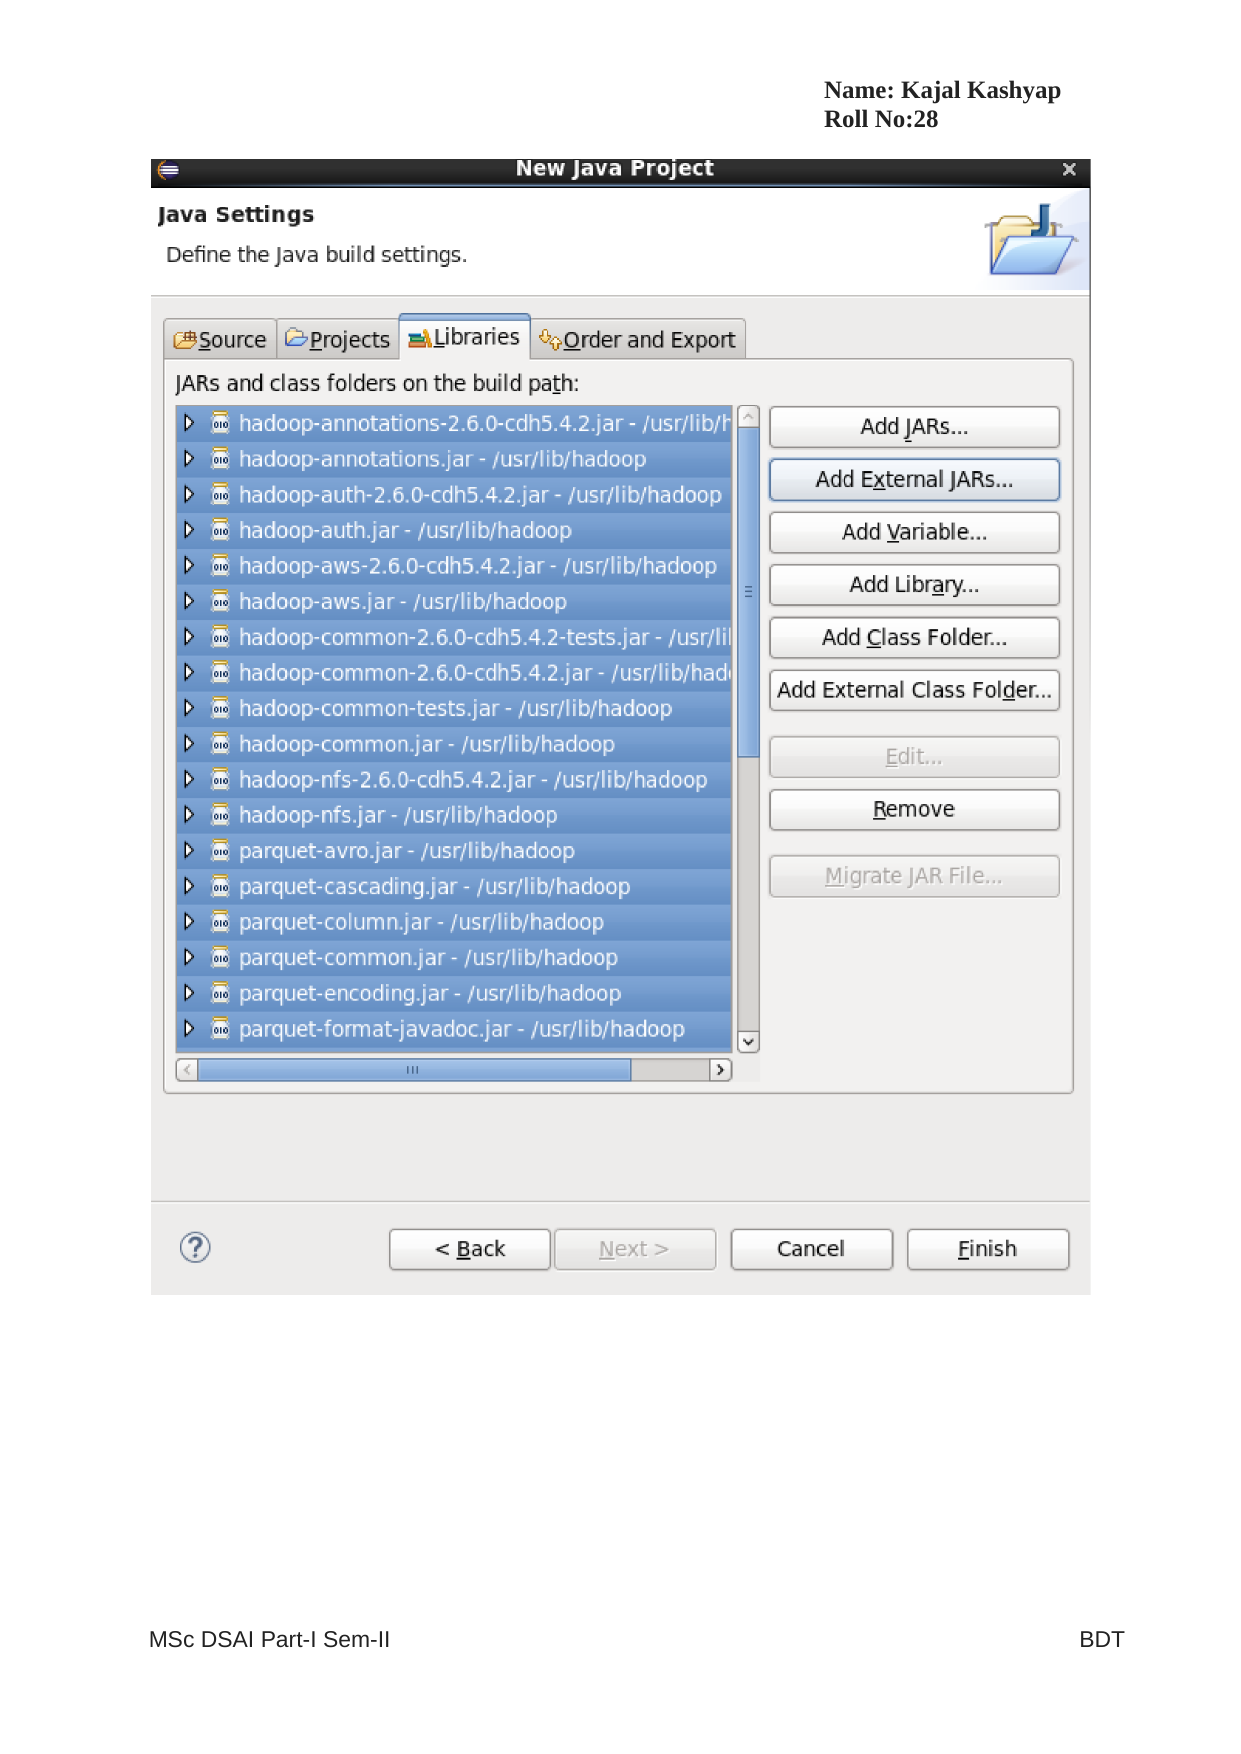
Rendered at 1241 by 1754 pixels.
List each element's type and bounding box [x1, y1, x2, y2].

picture [150, 158, 1091, 1295]
